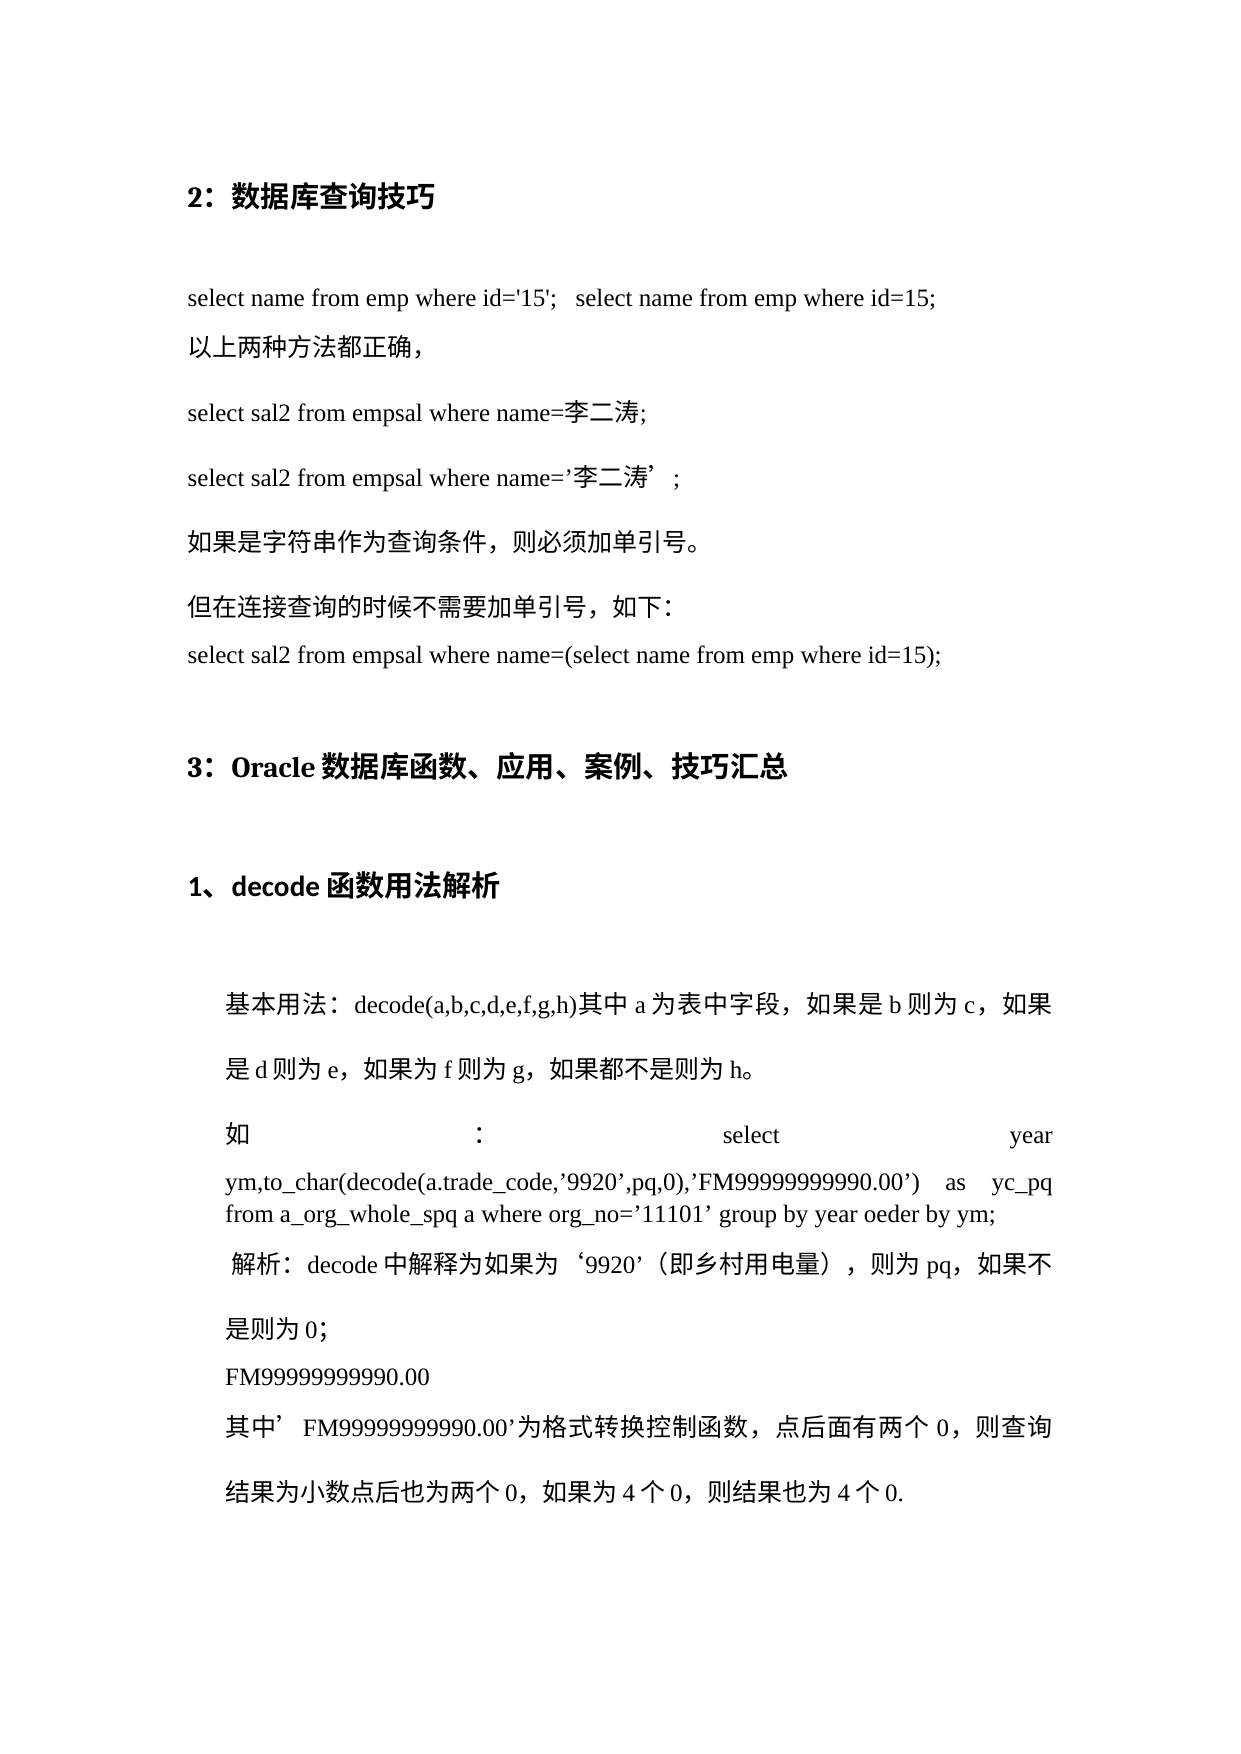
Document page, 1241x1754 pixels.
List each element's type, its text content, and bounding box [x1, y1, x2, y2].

text select sal2 from empsal where name=’李二涛’; [187, 443, 1053, 508]
text select sal2 from empsal where name=李二涛; [187, 378, 1053, 443]
list FM99999999990.00 [225, 1360, 1053, 1393]
list 其中’FM99999999990.00’为格式转换控制函数，点后面有两个0，则查询结果为小数点后也为两个0，如果为4个0，则结果也为4个0. [225, 1393, 1053, 1523]
list 如：select year ym,to_char(decode(a.trade_code,’9920’,pq,0),’FM99999999990.00’) as yc_pq from a_org_whole_spq a where org_no=’11101’ group by year oeder by ym; [225, 1100, 1053, 1230]
text select name from emp where id='15'; select name from emp where id=15; [187, 281, 1053, 313]
subtitle 1、decode函数用法解析 [187, 851, 1053, 916]
text 但在连接查询的时候不需要加单引号，如下： [187, 573, 1053, 638]
list 基本用法：decode(a,b,c,d,e,f,g,h)其中a为表中字段，如果是b则为c，如果是d则为e，如果为f则为g，如果都不是则为h。 [225, 970, 1053, 1100]
subtitle 3：Oracle数据库函数、应用、案例、技巧汇总 [187, 732, 1053, 797]
text select sal2 from empsal where name=(select name from emp where id=15); [187, 638, 1053, 671]
text 如果是字符串作为查询条件，则必须加单引号。 [187, 508, 1053, 573]
subtitle 2：数据库查询技巧 [187, 162, 1053, 227]
list 解析：decode中解释为如果为‘9920’（即乡村用电量），则为pq，如果不是则为0； [225, 1230, 1053, 1360]
text 以上两种方法都正确， [187, 313, 1053, 378]
